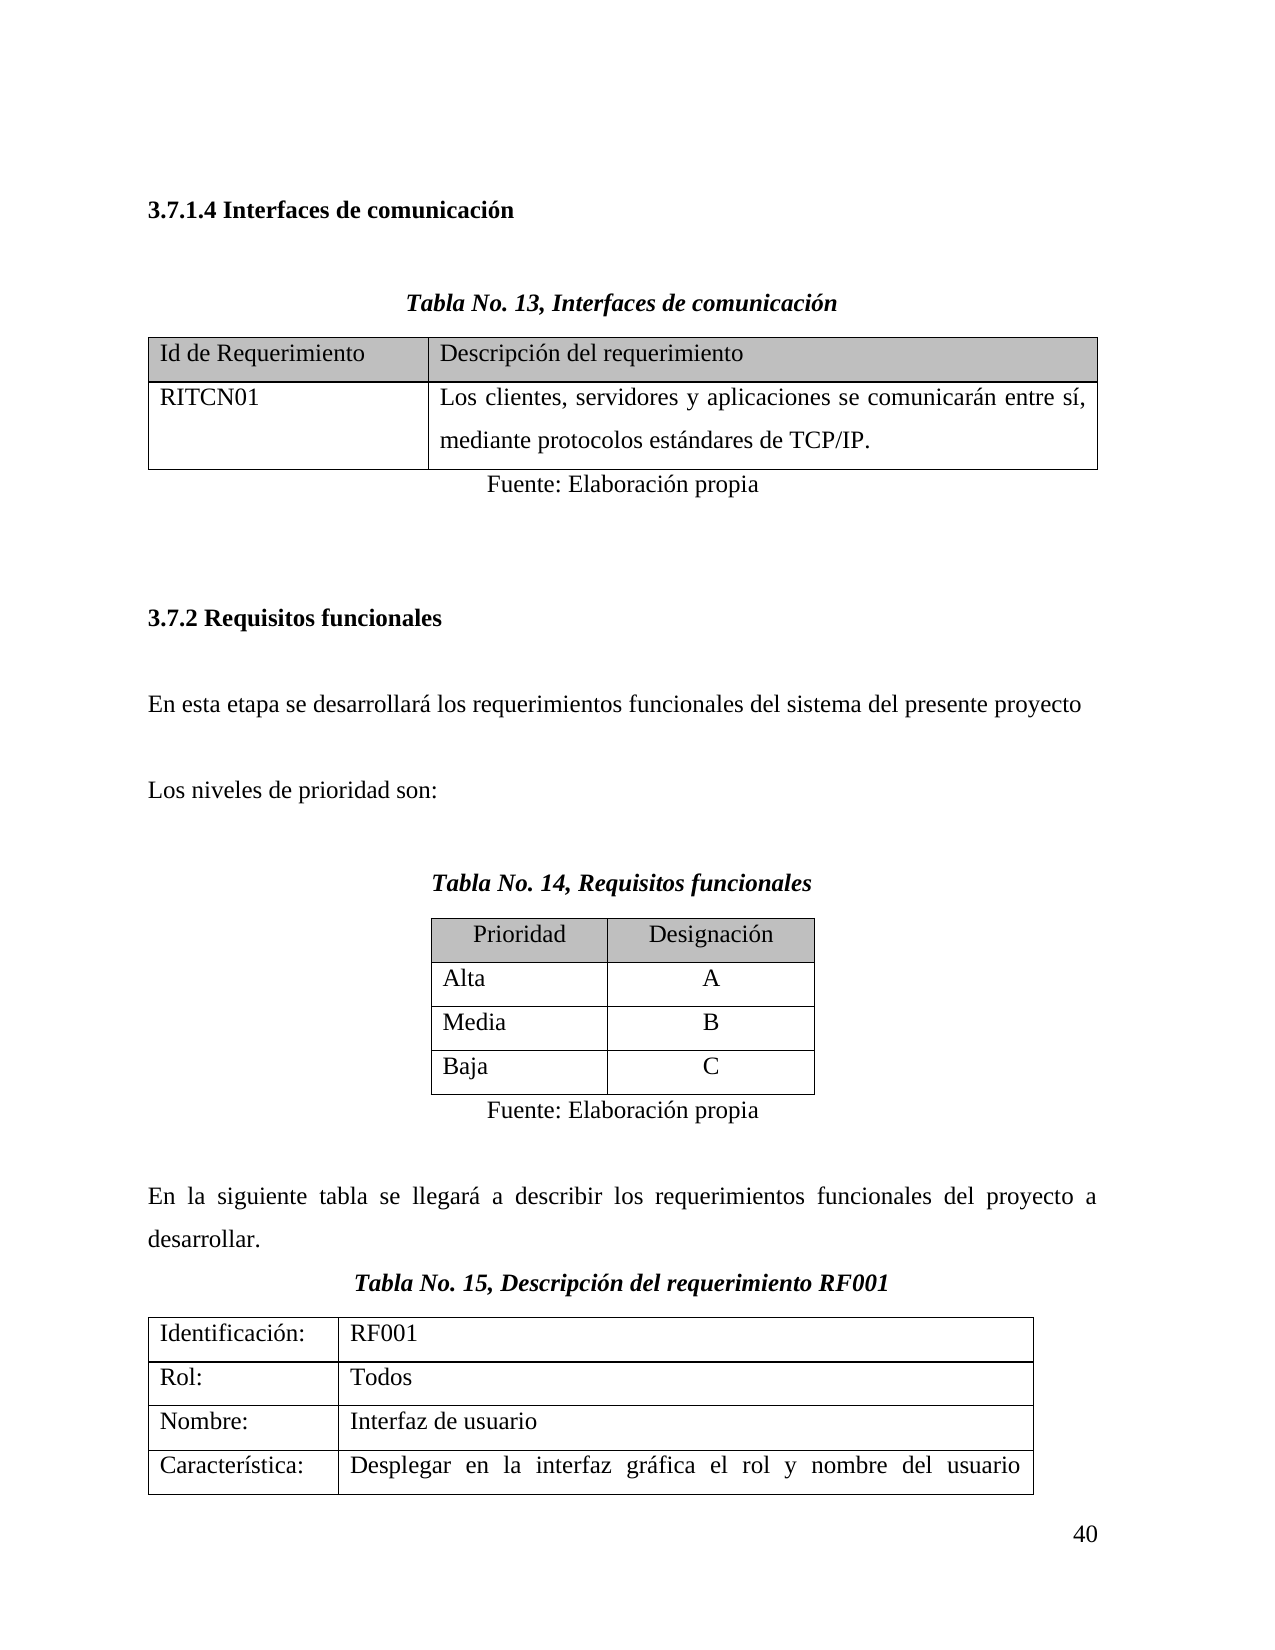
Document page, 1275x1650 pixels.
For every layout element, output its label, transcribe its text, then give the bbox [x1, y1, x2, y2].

table_cell Nombre: [149, 1406, 338, 1449]
table_cell Interfaz de usuario [339, 1406, 1033, 1449]
table_header Id de Requerimiento [149, 338, 428, 381]
text Fuente: Elaboración propia [148, 1095, 1098, 1124]
text En esta etapa se desarrollará los requerimientos funcionales del sistema del presente proyecto [148, 689, 1098, 718]
text En la siguiente tabla se llegará a describir los requerimientos funcionales del proyecto a desarrollar. [148, 1181, 1098, 1253]
table_header Descripción del requerimiento [429, 338, 1097, 381]
table_header Designación [608, 919, 814, 962]
text Los niveles de prioridad son: [148, 776, 1098, 804]
table_cell Baja [432, 1051, 607, 1094]
text Tabla No. 15, Descripción del requerimiento RF001 [148, 1268, 1098, 1296]
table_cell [339, 1451, 1033, 1493]
table_cell Alta [432, 963, 607, 1006]
subtitle 3.7.2 Requisitos funcionales [148, 603, 1098, 632]
table_header RF001 [339, 1318, 1033, 1361]
table_cell Los clientes, servidores y aplicaciones se comunicarán entre sí, mediante protocolos estándares de TCP/IP. [429, 383, 1097, 468]
text Tabla No. 13, Interfaces de comunicación [148, 288, 1098, 316]
table_header Identificación: [149, 1318, 338, 1361]
table_cell Todos [339, 1363, 1033, 1405]
table_cell RITCN01 [149, 383, 428, 468]
text Tabla No. 14, Requisitos funcionales [148, 868, 1098, 897]
table_cell Media [432, 1007, 607, 1050]
table_cell Característica: [149, 1451, 338, 1493]
table_cell C [608, 1051, 814, 1094]
table_cell A [608, 963, 814, 1006]
table_cell Rol: [149, 1363, 338, 1405]
table_cell B [608, 1007, 814, 1050]
text Fuente: Elaboración propia [148, 470, 1098, 498]
subtitle 3.7.1.4 Interfaces de comunicación [148, 195, 1098, 224]
table_header Prioridad [432, 919, 607, 962]
